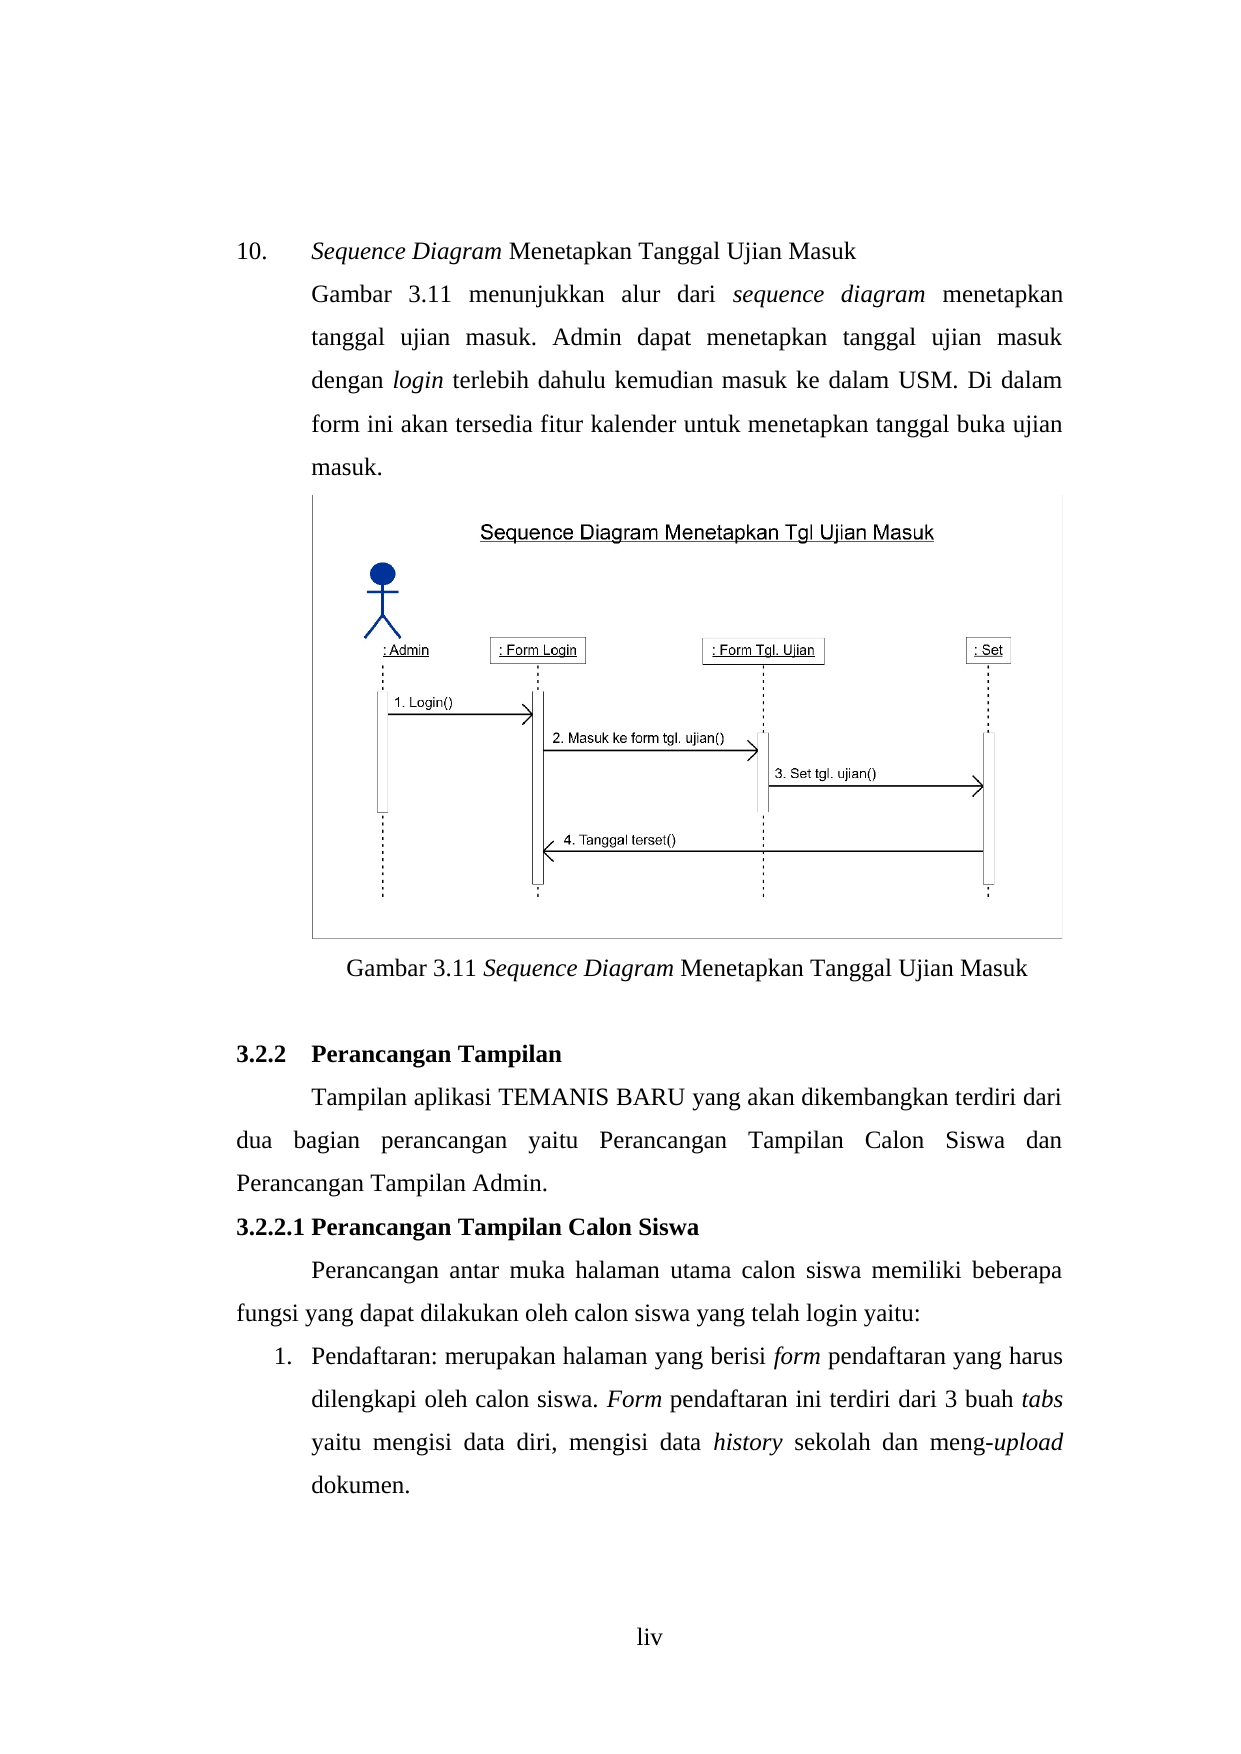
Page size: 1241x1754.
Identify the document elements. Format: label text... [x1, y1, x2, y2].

list Gambar 3.11 Sequence Diagram Menetapkan Tanggal Ujian Masuk [311, 953, 1063, 982]
text Perancangan antar muka halaman utama calon siswa memiliki beberapa fungsi yang dapat dilakukan oleh calon siswa yang telah login yaitu: [236, 1255, 1063, 1327]
list Sequence Diagram Menetapkan Tanggal Ujian Masuk [236, 236, 1063, 265]
text 3.2.2.1 Perancangan Tampilan Calon Siswa [236, 1212, 1063, 1240]
list Pendaftaran: merupakan halaman yang berisi form pendaftaran yang harus dilengkapi oleh calon siswa. Form pendaftaran ini terdiri dari 3 buah tabs yaitu mengisi data diri, mengisi data history sekolah dan meng-upload dokumen. [274, 1341, 1063, 1499]
list Gambar 3.11 menunjukkan alur dari sequence diagram menetapkan tanggal ujian masuk. Admin dapat menetapkan tanggal ujian masuk dengan login terlebih dahulu kemudian masuk ke dalam USM. Di dalam form ini akan tersedia fitur kalender untuk menetapkan tanggal buka ujian masuk. [311, 279, 1063, 481]
text 3.2.2 Perancangan Tampilan [236, 1039, 1063, 1068]
picture [312, 495, 1063, 939]
text Tampilan aplikasi TEMANIS BARU yang akan dikembangkan terdiri dari dua bagian perancangan yaitu Perancangan Tampilan Calon Siswa dan Perancangan Tampilan Admin. [236, 1082, 1063, 1197]
